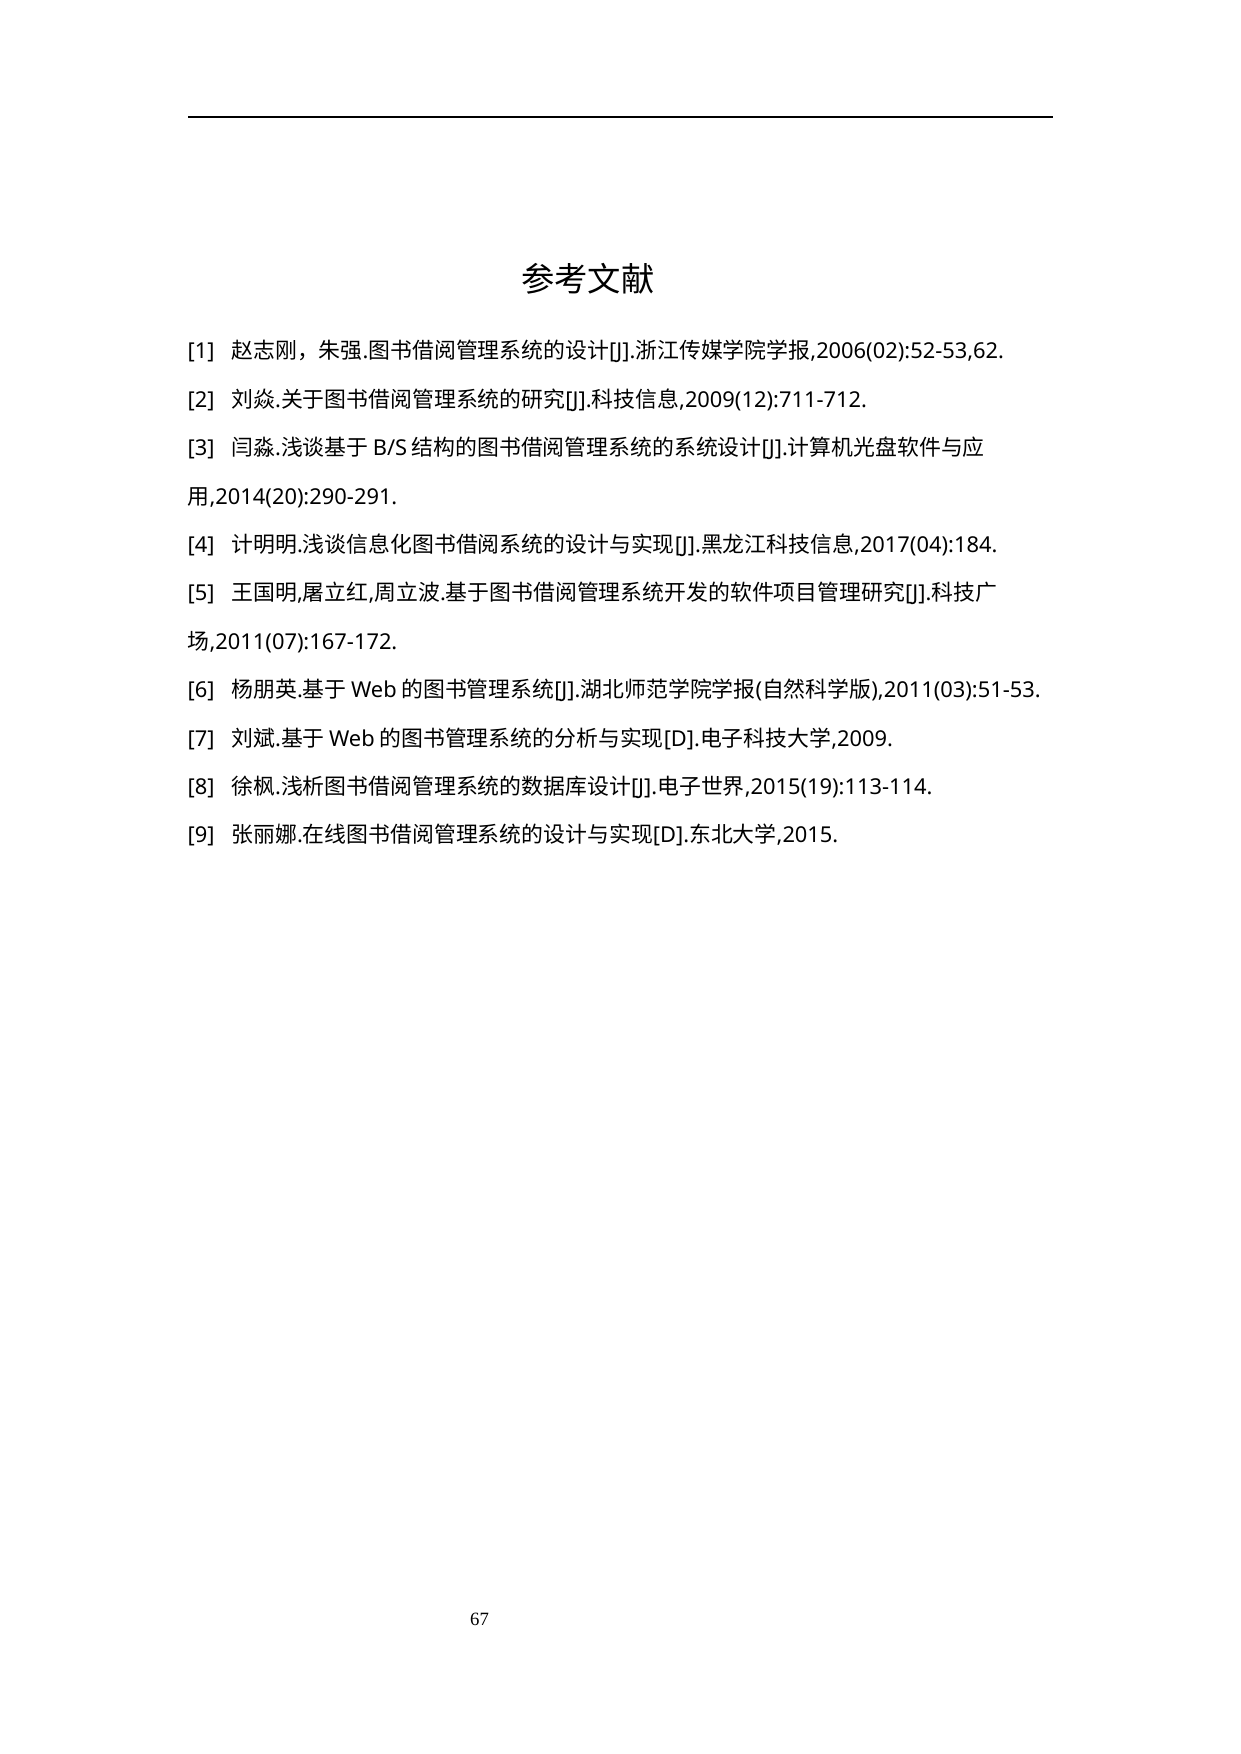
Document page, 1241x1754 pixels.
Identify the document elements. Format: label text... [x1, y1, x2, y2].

text 参考文献 [187, 244, 1053, 309]
list 刘斌.基于Web的图书管理系统的分析与实现[D].电子科技大学,2009. [187, 721, 1053, 753]
list 杨朋英.基于Web的图书管理系统[J].湖北师范学院学报(自然科学版),2011(03):51-53. [187, 672, 1053, 705]
list 张丽娜.在线图书借阅管理系统的设计与实现[D].东北大学,2015. [187, 817, 1053, 850]
list 闫淼.浅谈基于B/S结构的图书借阅管理系统的系统设计[J].计算机光盘软件与应用,2014(20):290-291. [187, 430, 1053, 511]
list 徐枫.浅析图书借阅管理系统的数据库设计[J].电子世界,2015(19):113-114. [187, 769, 1053, 801]
list 赵志刚，朱强.图书借阅管理系统的设计[J].浙江传媒学院学报,2006(02):52-53,62. [187, 333, 1053, 366]
list 王国明,屠立红,周立波.基于图书借阅管理系统开发的软件项目管理研究[J].科技广场,2011(07):167-172. [187, 575, 1053, 656]
list 计明明.浅谈信息化图书借阅系统的设计与实现[J].黑龙江科技信息,2017(04):184. [187, 527, 1053, 559]
list 刘焱.关于图书借阅管理系统的研究[J].科技信息,2009(12):711-712. [187, 381, 1053, 414]
